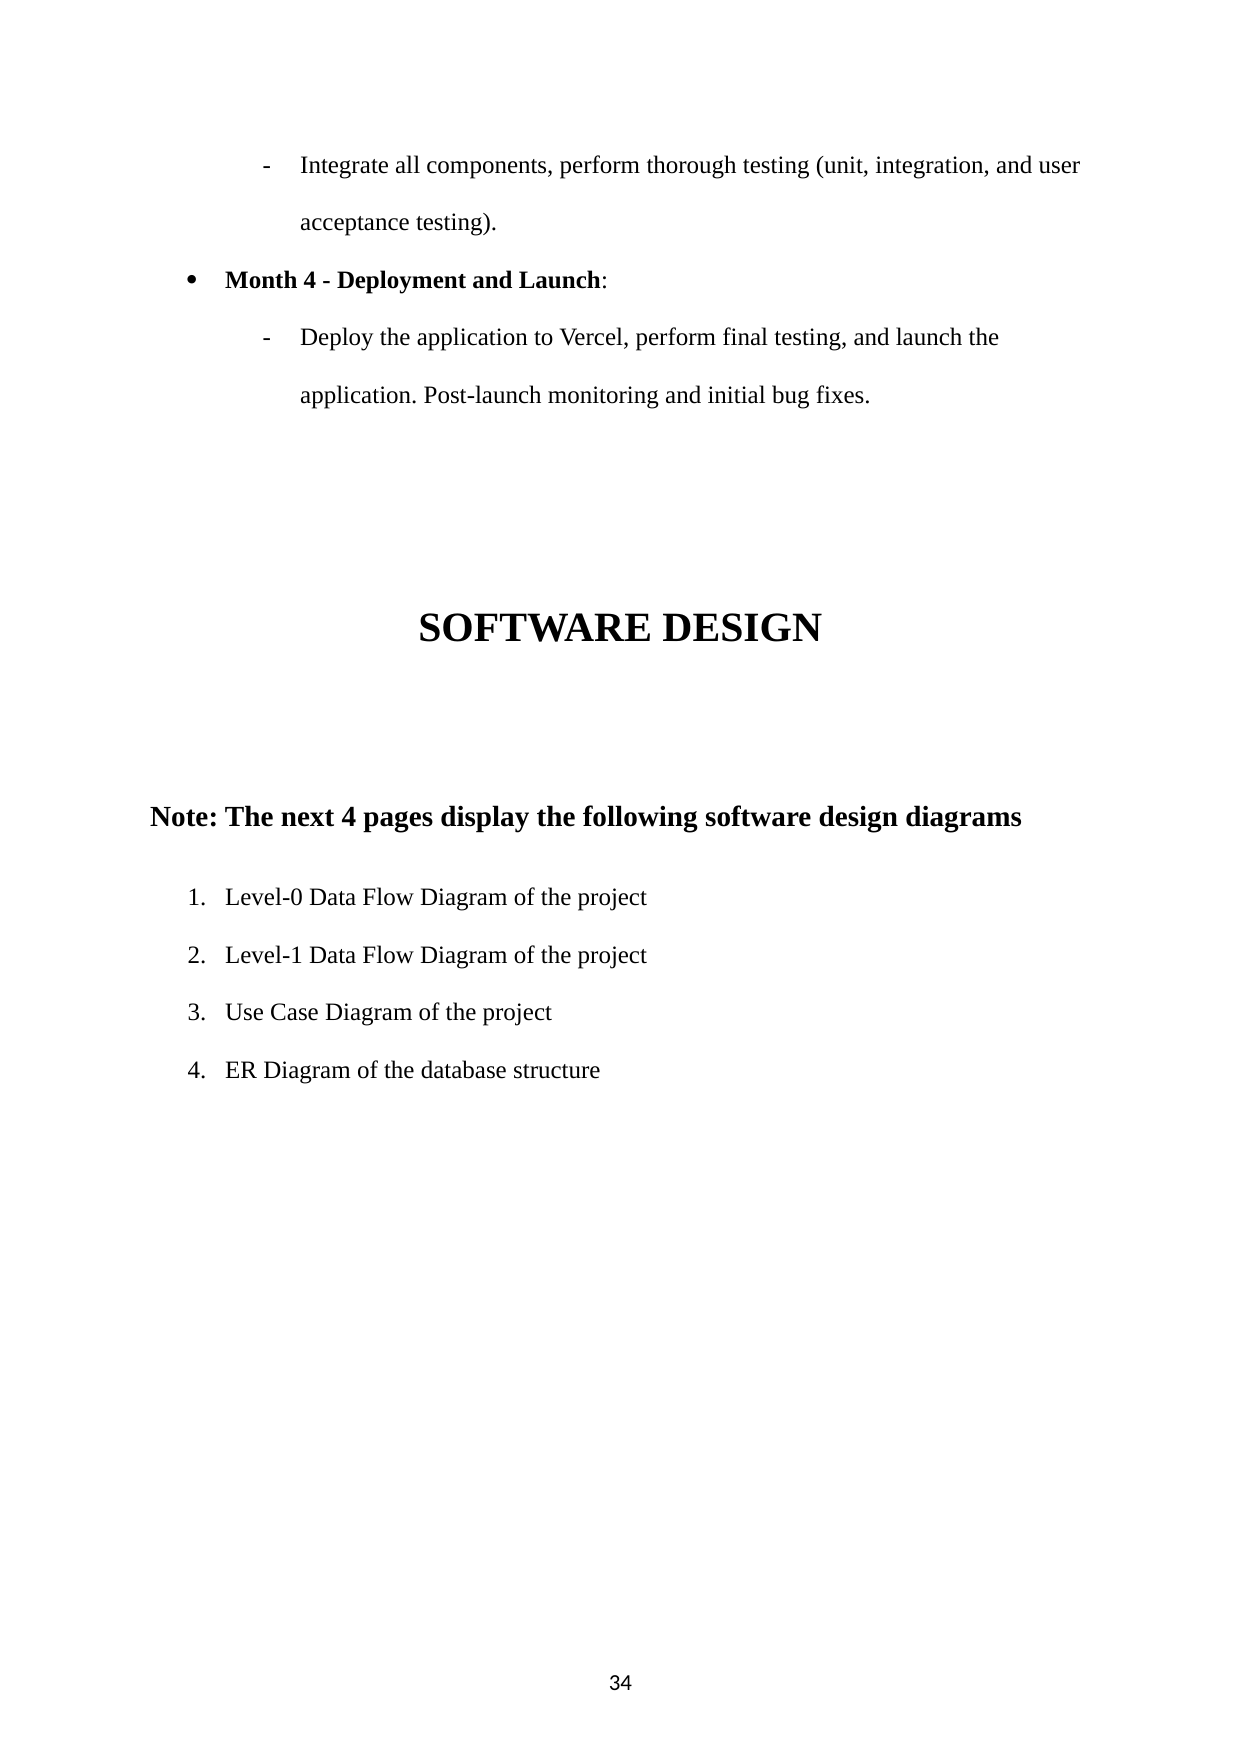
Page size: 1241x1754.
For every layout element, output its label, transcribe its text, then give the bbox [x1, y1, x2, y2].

list Integrate all components, perform thorough testing (unit, integration, and user acceptance testing). [262, 150, 1090, 236]
list Deploy the application to Vercel, perform final testing, and launch the application. Post-launch monitoring and initial bug fixes. [262, 322, 1090, 409]
list Use Case Diagram of the project [187, 997, 1090, 1026]
text SOFTWARE DESIGN [150, 602, 1090, 650]
list Level-1 Data Flow Diagram of the project [187, 940, 1090, 969]
text Note: The next 4 pages display the following software design diagrams [150, 799, 1090, 832]
list Month 4 - Deployment and Launch: [187, 265, 1090, 294]
list ER Diagram of the database structure [187, 1055, 1090, 1084]
list Level-0 Data Flow Diagram of the project [187, 882, 1090, 911]
